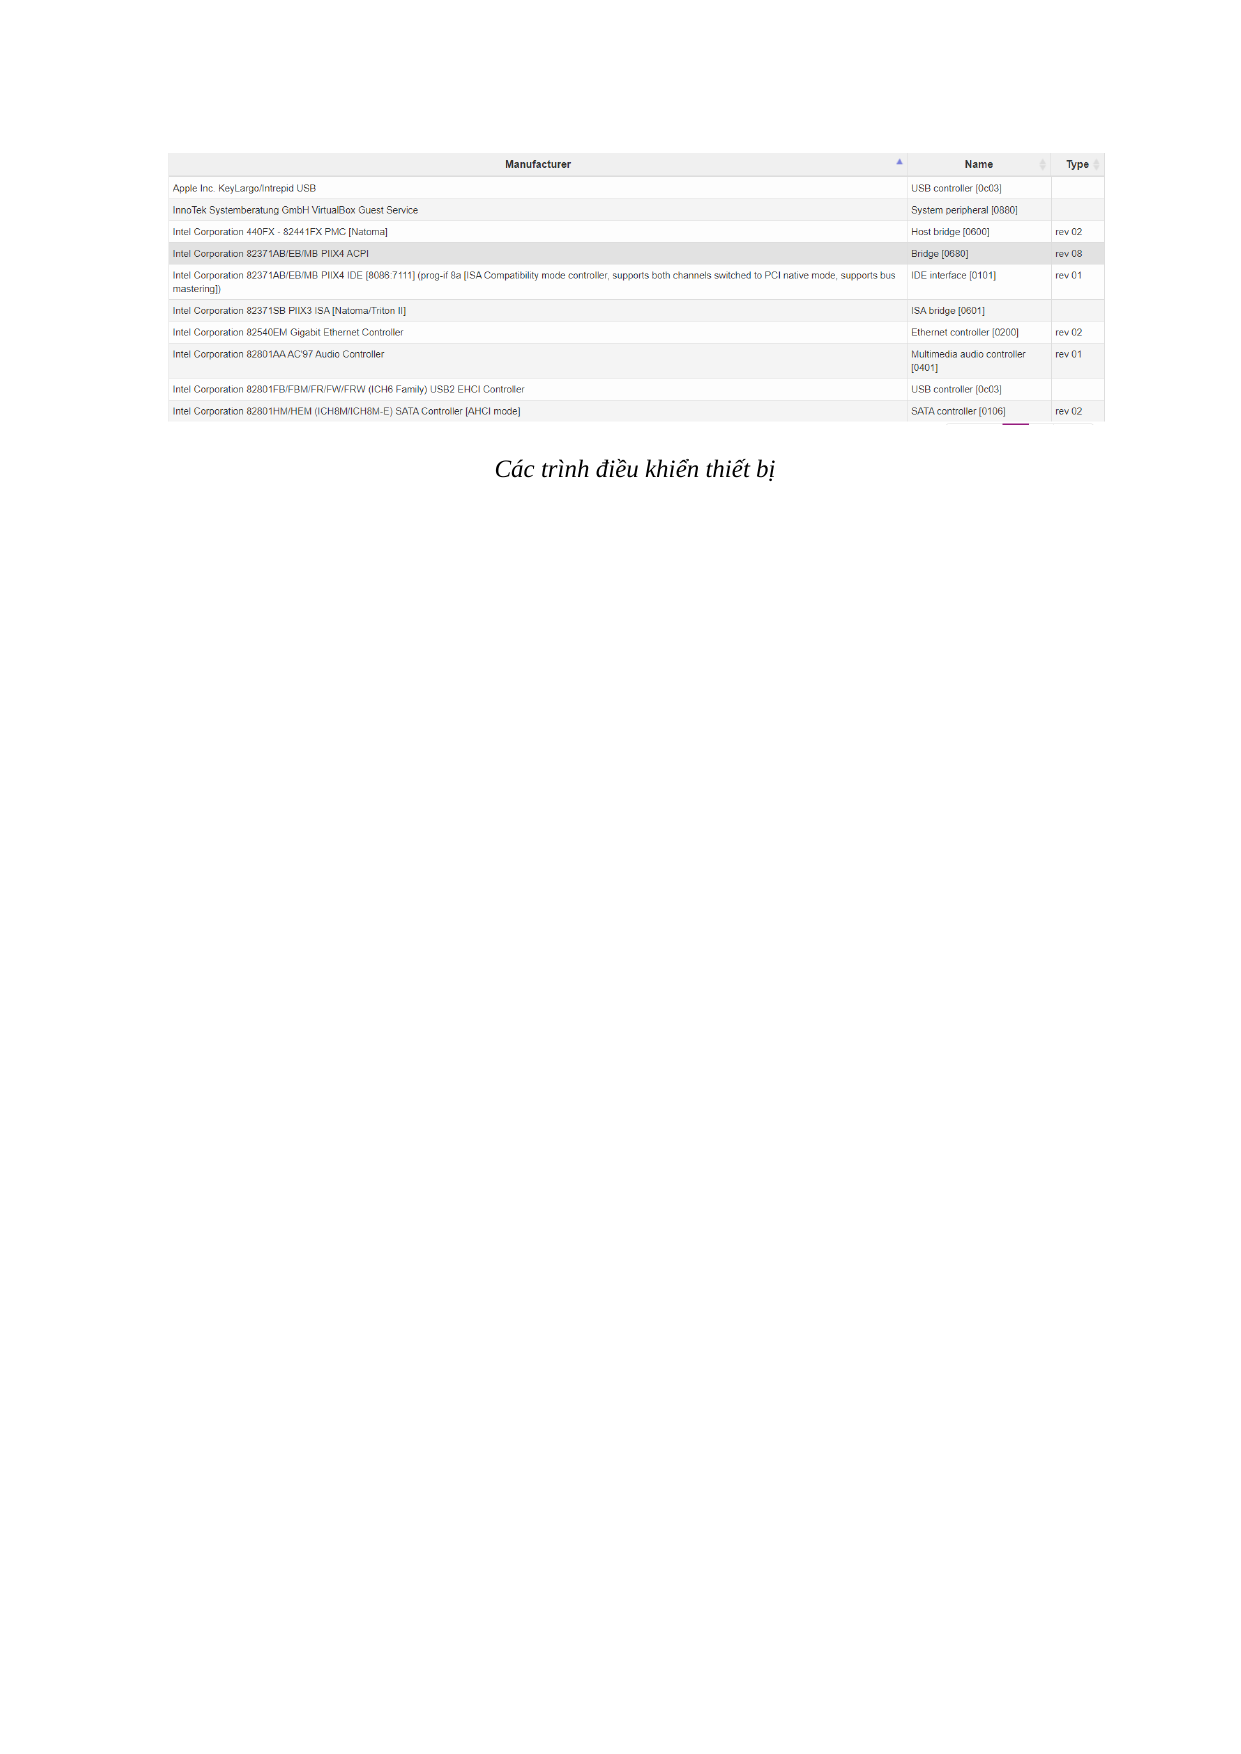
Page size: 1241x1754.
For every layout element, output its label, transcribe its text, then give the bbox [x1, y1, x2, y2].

picture [165, 150, 1107, 425]
text Các trình điều khiển thiết bị [150, 454, 1122, 483]
